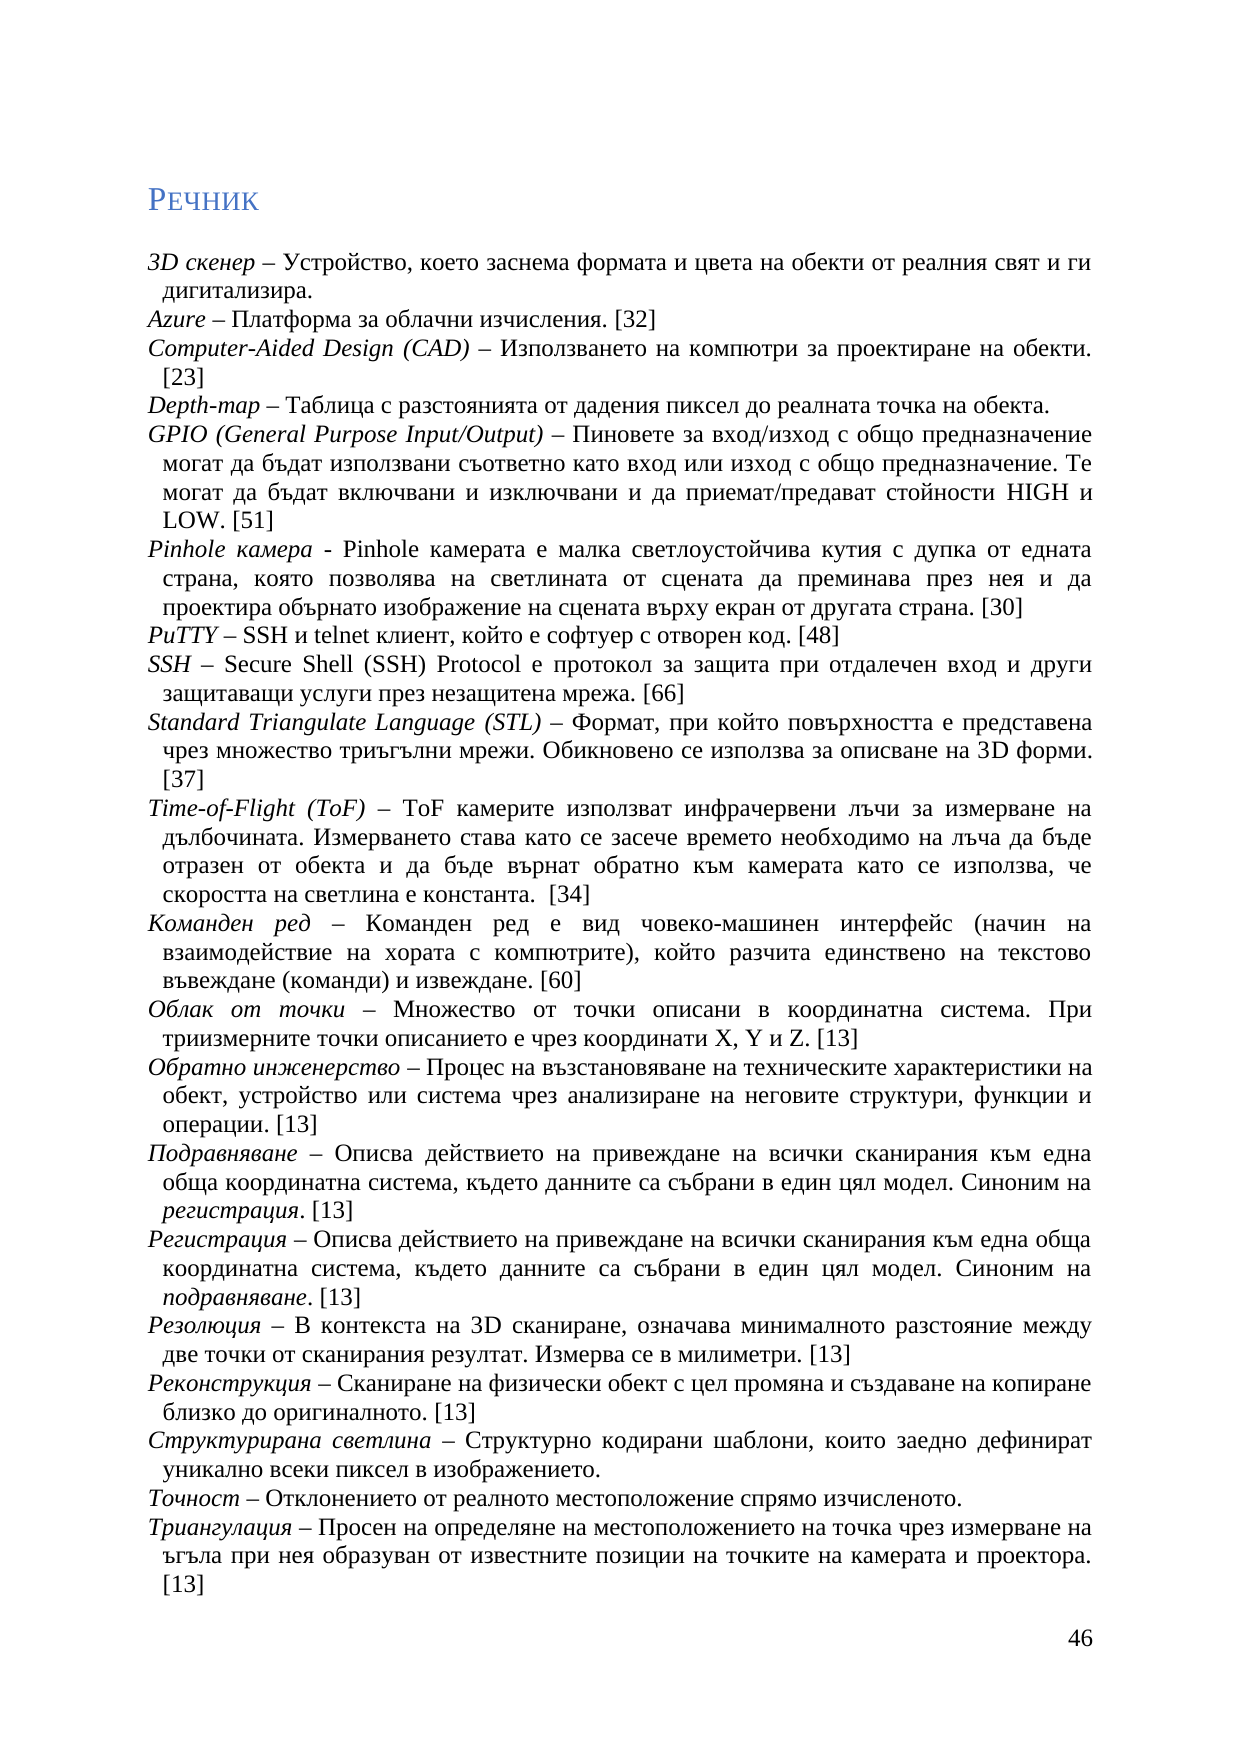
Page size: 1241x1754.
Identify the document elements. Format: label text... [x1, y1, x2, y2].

text Computer-Aided Design (CAD) – Използването на компютри за проектиране на обекти. [23] [148, 333, 1093, 390]
text Standard Triangulate Language (STL) – Формат, при който повърхността е представена чрез множество триъгълни мрежи. Обикновено се използва за описване на 3D форми. [37] [148, 707, 1093, 793]
text Depth-map – Таблица с разстоянията от дадения пиксел до реалната точка на обекта. [148, 390, 1093, 419]
text 3D скенер – Устройство, което заснема формата и цвета на обекти от реалния свят и ги дигитализира. [148, 247, 1093, 304]
text Структурирана светлина – Структурно кодирани шаблони, които заедно дефинират уникално всеки пиксел в изображението. [148, 1425, 1093, 1483]
text Azure – Платформа за облачни изчисления. [32] [148, 304, 1093, 333]
text Триангулация – Просен на определяне на местоположението на точка чрез измерване на ъгъла при нея образуван от известните позиции на точките на камерата и проектора. [13] [148, 1512, 1093, 1598]
text SSH – Secure Shell (SSH) Protocol e протокол за защита при отдалечен вход и други защитаващи услуги през незащитена мрежа. [66] [148, 649, 1093, 707]
text Точност – Отклонението от реалното местоположение спрямо изчисленото. [148, 1483, 1093, 1512]
text Time-of-Flight (ToF) – ToF камерите използват инфрачервени лъчи за измерване на дълбочината. Измерването става като се засече времето необходимо на лъча да бъде отразен от обекта и да бъде върнат обратно към камерата като се използва, че скоростта на светлина е константа. [34] [148, 793, 1093, 908]
text Pinhole камера - Pinhole камерата е малка светлоустойчива кутия с дупка от едната страна, която позволява на светлината от сцената да преминава през нея и да проектира обърнато изображение на сцената върху екран от другата страна. [30] [148, 534, 1093, 620]
text Подравняване – Описва действието на привеждане на всички сканирания към една обща координатна система, където данните са събрани в един цял модел. Синоним на регистрация. [13] [148, 1138, 1093, 1224]
text Резолюция – В контекста на 3D сканиране, означава минималното разстояние между две точки от сканирания резултат. Измерва се в милиметри. [13] [148, 1310, 1093, 1368]
subtitle Речник [148, 179, 1093, 217]
text Регистрация – Описва действието на привеждане на всички сканирания към една обща координатна система, където данните са събрани в един цял модел. Синоним на подравняване. [13] [148, 1224, 1093, 1310]
text Команден ред – Команден ред е вид човеко-машинен интерфейс (начин на взаимодействие на хората с компютрите), който разчита единствено на текстово въвеждане (команди) и извеждане. [60] [148, 908, 1093, 994]
text Реконструкция – Сканиране на физически обект с цел промяна и създаване на копиране близко до оригиналното. [13] [148, 1368, 1093, 1425]
text Обратно инженерство – Процес на възстановяване на техническите характеристики на обект, устройство или система чрез анализиране на неговите структури, функции и операции. [13] [148, 1052, 1093, 1138]
text GPIO (General Purpose Input/Output) – Пиновете за вход/изход с общо предназначение могат да бъдат използвани съответно като вход или изход с общо предназначение. Те могат да бъдат включвани и изключвани и да приемат/предават стойности HIGH и LOW. [51] [148, 419, 1093, 534]
text Облак от точки – Множество от точки описани в координатна система. При триизмерните точки описанието е чрез координати X, Y и Z. [13] [148, 994, 1093, 1052]
text PuTTY – SSH и telnet клиент, който е софтуер с отворен код. [48] [148, 620, 1093, 649]
